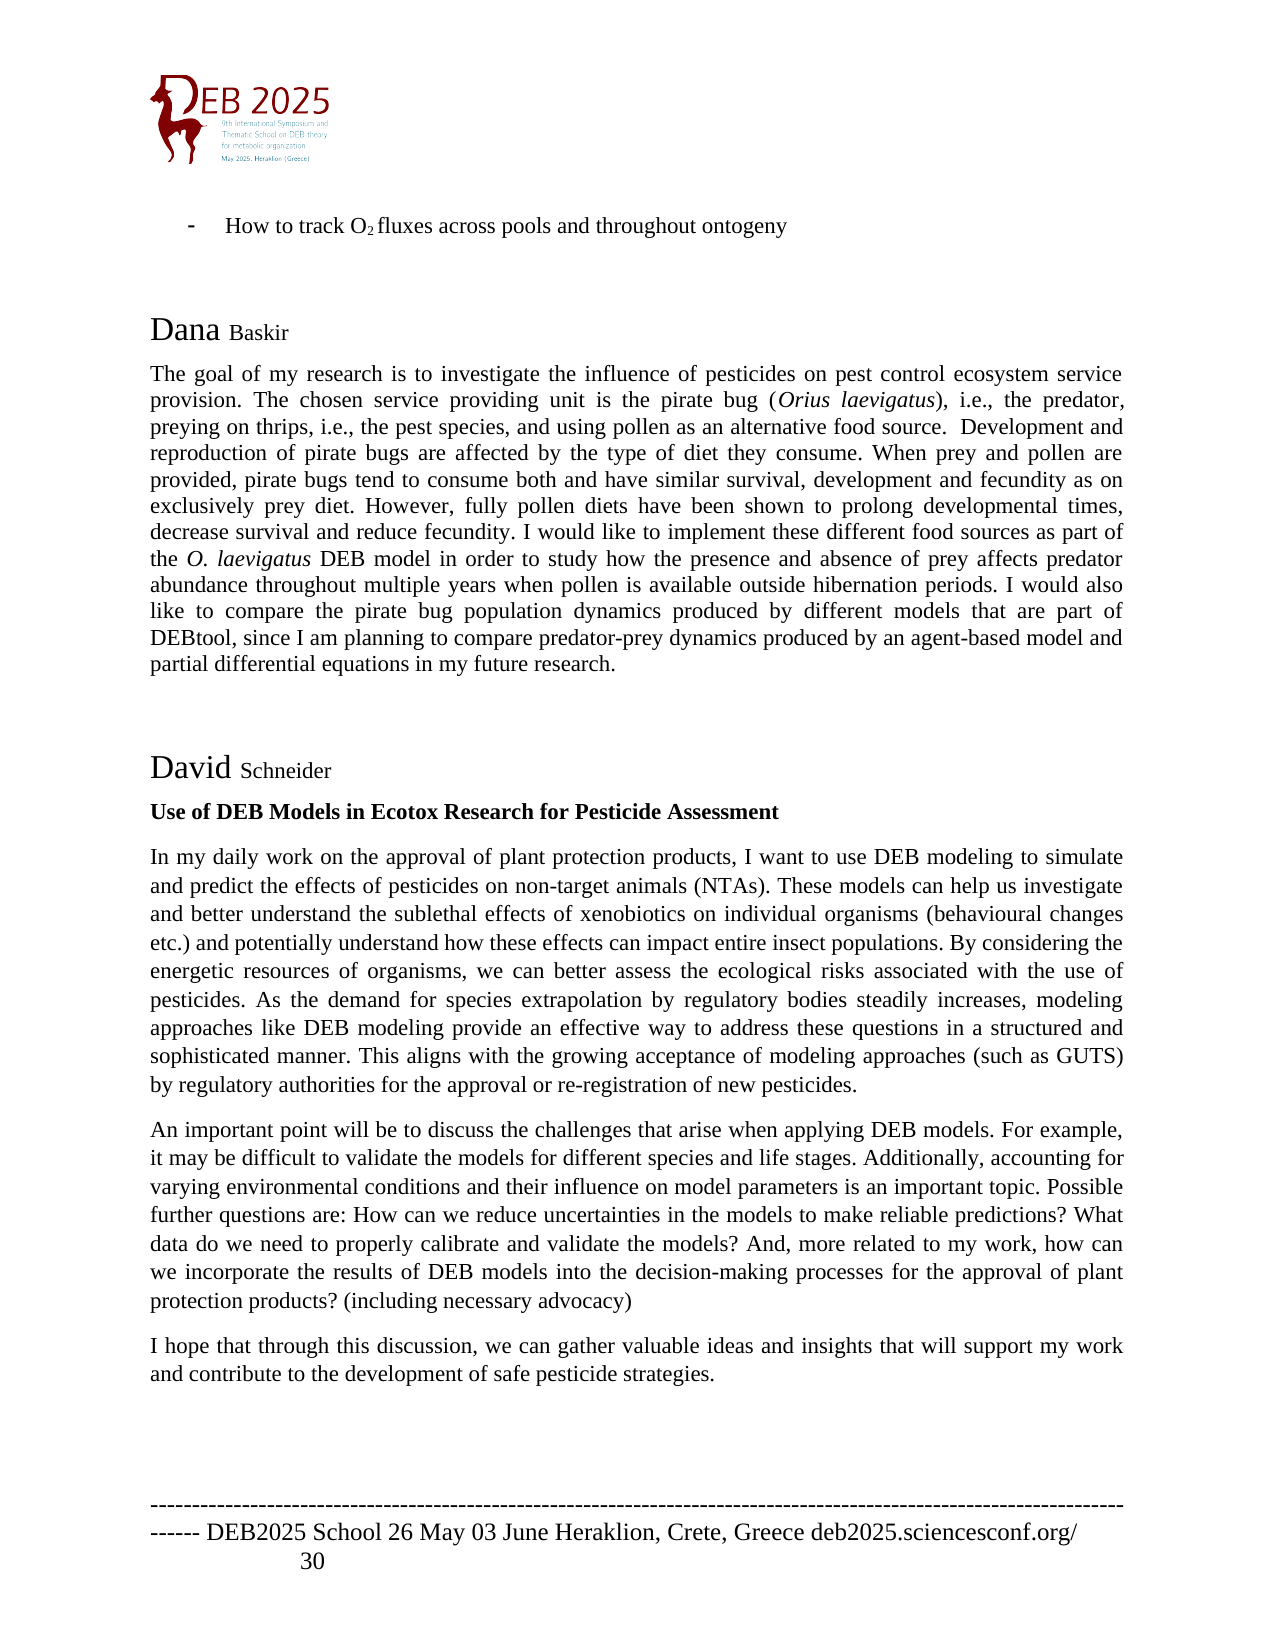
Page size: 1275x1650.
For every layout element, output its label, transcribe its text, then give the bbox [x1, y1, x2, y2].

text An important point will be to discuss the challenges that arise when applying DEB models. For example, it may be difficult to validate the models for different species and life stages. Additionally, accounting for varying environmental conditions and their influence on model parameters is an important topic. Possible further questions are: How can we reduce uncertainties in the models to make reliable predictions? What data do we need to properly calibrate and validate the models? And, more related to my work, how can we incorporate the results of DEB models into the decision-making processes for the approval of plant protection products? (including necessary advocacy) [150, 1116, 1125, 1313]
picture [150, 75, 329, 164]
text In my daily work on the approval of plant protection products, I want to use DEB modeling to simulate and predict the effects of pesticides on non-target animals (NTAs). These models can help us investigate and better understand the sublethal effects of xenobiotics on individual organisms (behavioural changes etc.) and potentially understand how these effects can impact entire insect populations. By considering the energetic resources of organisms, we can better assess the ecological risks associated with the use of pesticides. As the demand for species extrapolation by regulatory bodies steadily increases, modeling approaches like DEB modeling provide an effective way to address these questions in a structured and sophisticated manner. This aligns with the growing acceptance of modeling approaches (such as GUTS) by regulatory authorities for the approval or re-registration of new pesticides. [150, 843, 1125, 1097]
text The goal of my research is to investigate the influence of pesticides on pest control ecosystem service provision. The chosen service providing unit is the pirate bug (Orius laevigatus), i.e., the predator, preying on thrips, i.e., the pest species, and using pollen as an alternative food source. Development and reproduction of pirate bugs are affected by the type of diet they consume. When prey and pollen are provided, pirate bugs tend to consume both and have similar survival, development and fecundity as on exclusively prey diet. However, fully pollen diets have been shown to prolong developmental times, decrease survival and reduce fecundity. I would like to implement these different food sources as part of the O. laevigatus DEB model in order to study how the presence and absence of prey affects predator abundance throughout multiple years when pollen is available outside hibernation periods. I would also like to compare the pirate bug population dynamics produced by different models that are part of DEBtool, since I am planning to compare predator-prey dynamics produced by an agent-based model and partial differential equations in my future research. [150, 360, 1125, 676]
text I hope that through this discussion, we can gather valuable ideas and insights that will support my work and contribute to the development of safe pesticide strategies. [150, 1332, 1125, 1387]
subtitle David Schneider [150, 747, 1125, 786]
text Use of DEB Models in Ecotox Research for Pesticide Assessment [150, 798, 1125, 825]
list How to track O2 fluxes across pools and throughout ontogeny [187, 212, 1125, 238]
subtitle Dana Baskir [150, 309, 1125, 348]
